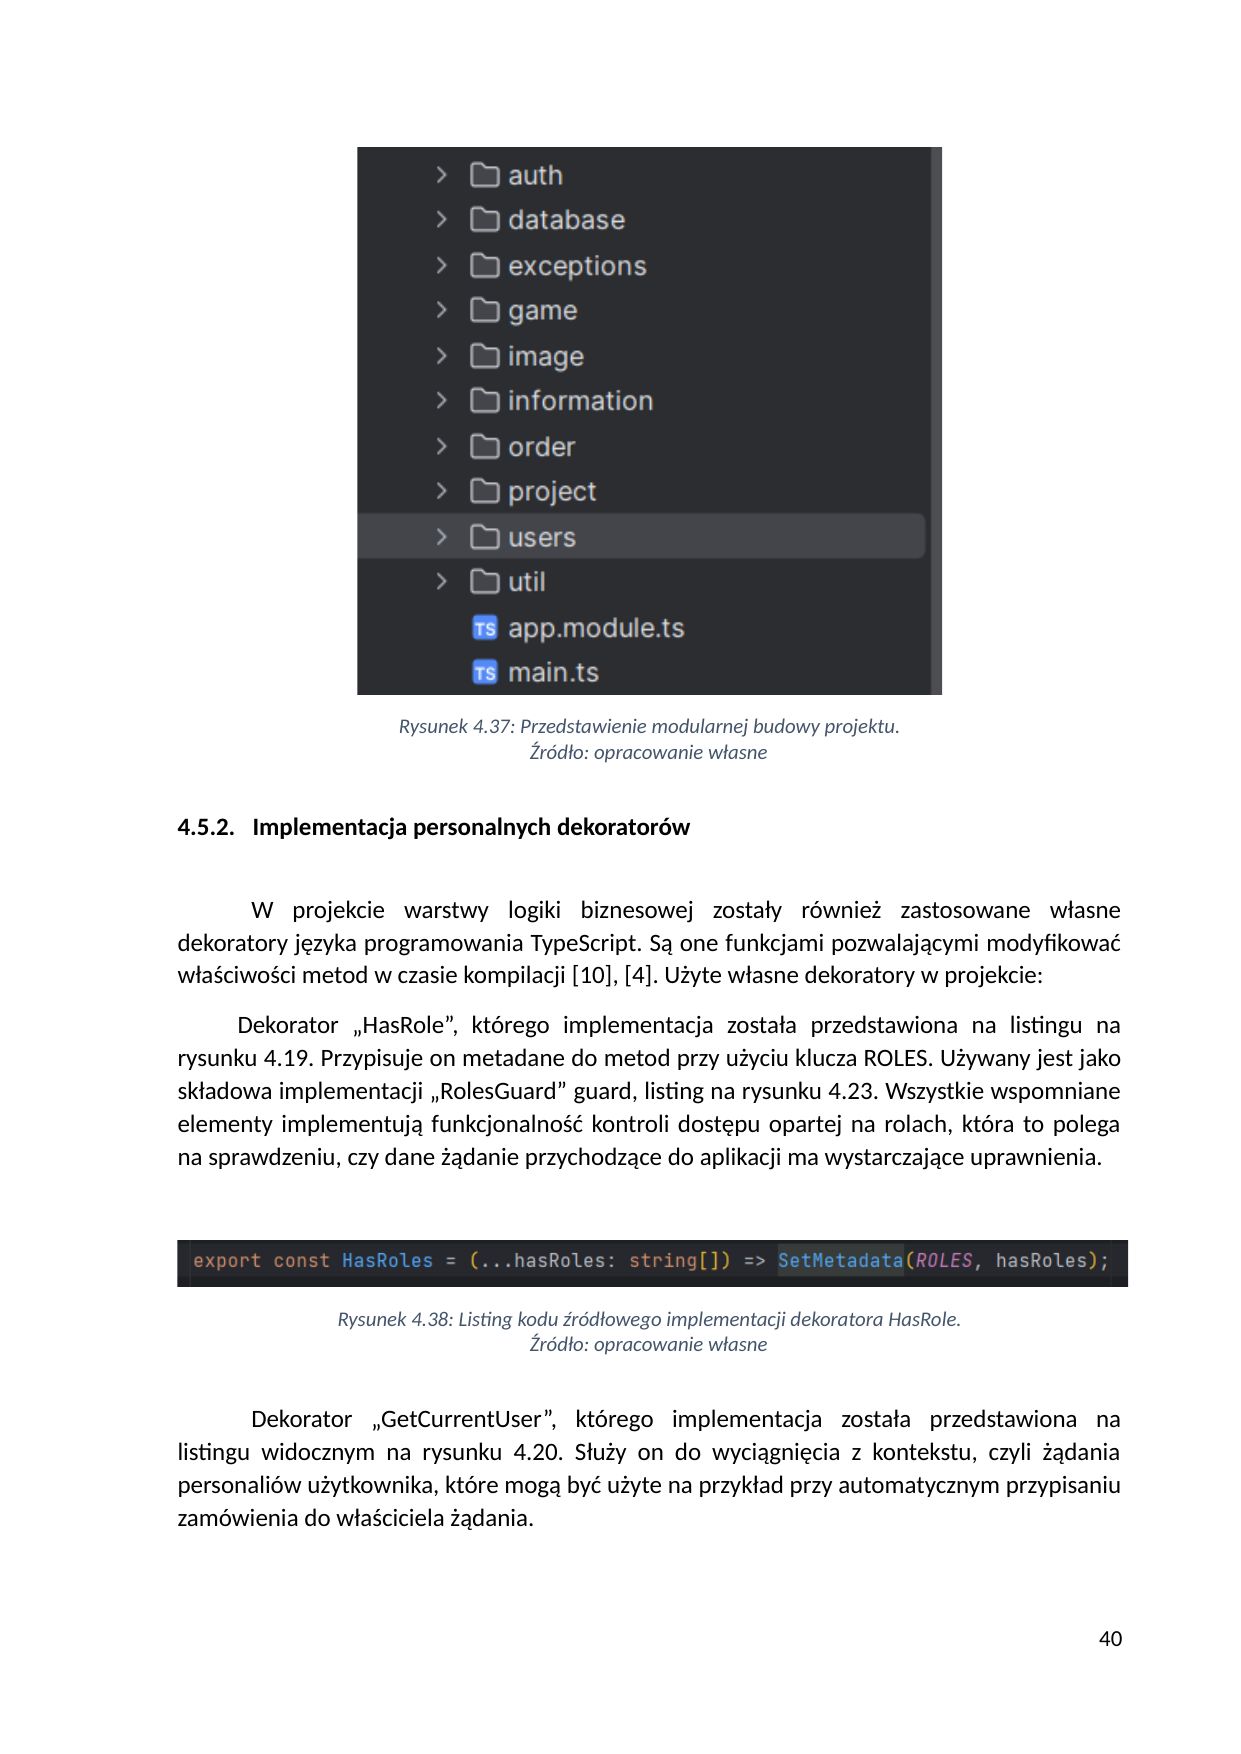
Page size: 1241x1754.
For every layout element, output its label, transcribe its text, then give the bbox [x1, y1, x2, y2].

text Dekorator „HasRole”, którego implementacja została przedstawiona na listingu na rysunku 4.19. Przypisuje on metadane do metod przy użyciu klucza ROLES. Używany jest jako składowa implementacji „RolesGuard” guard, listing na rysunku 4.23. Wszystkie wspomniane elementy implementują funkcjonalność kontroli dostępu opartej na rolach, która to polega na sprawdzeniu, czy dane żądanie przychodzące do aplikacji ma wystarczające uprawnienia. [177, 1009, 1122, 1171]
text W projekcie warstwy logiki biznesowej zostały również zastosowane własne dekoratory języka programowania TypeScript. Są one funkcjami pozwalającymi modyfikować właściwości metod w czasie kompilacji [10], [4]. Użyte własne dekoratory w projekcie: [177, 894, 1122, 990]
text Źródło: opracowanie własne [177, 1331, 1122, 1357]
text Dekorator „GetCurrentUser”, którego implementacja została przedstawiona na listingu widocznym na rysunku 4.20. Służy on do wyciągnięcia z kontekstu, czyli żądania personaliów użytkownika, które mogą być użyte na przykład przy automatycznym przypisaniu zamówienia do właściciela żądania. [177, 1403, 1122, 1533]
text Źródło: opracowanie własne [177, 739, 1122, 764]
picture [177, 1240, 1129, 1287]
picture [357, 147, 943, 695]
subtitle Implementacja personalnych dekoratorów [177, 811, 1122, 842]
